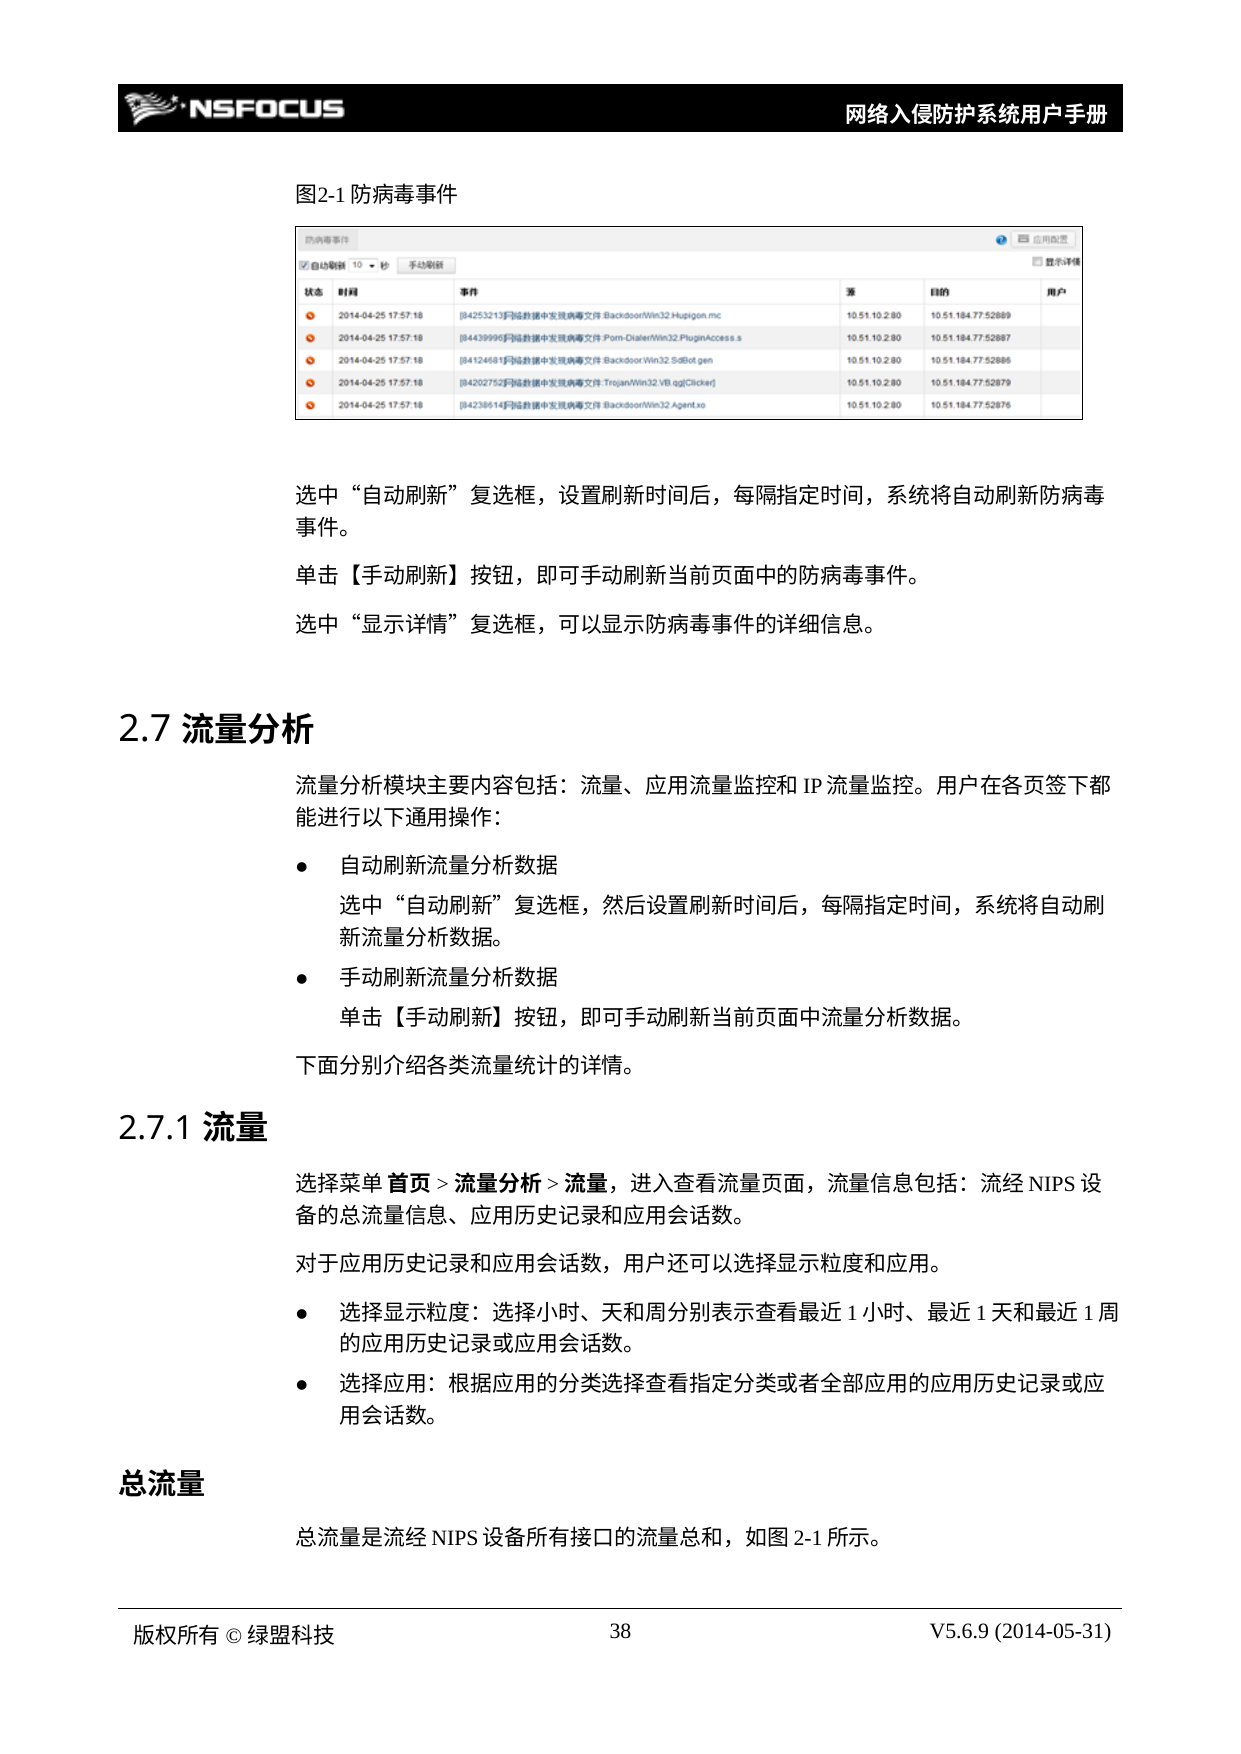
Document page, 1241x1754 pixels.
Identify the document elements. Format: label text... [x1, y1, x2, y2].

subtitle 流量 [118, 1101, 1122, 1149]
list 自动刷新流量分析数据 [295, 848, 1122, 880]
text 下面分别介绍各类流量统计的详情。 [295, 1048, 1122, 1080]
text 选择菜单 首页 > 流量分析 > 流量，进入查看流量页面，流量信息包括：流经NIPS设备的总流量信息、应用历史记录和应用会话数。 [295, 1166, 1122, 1229]
text 单击【手动刷新】按钮，即可手动刷新当前页面中的防病毒事件。 [295, 558, 1122, 590]
list 选中“自动刷新”复选框，然后设置刷新时间后，每隔指定时间，系统将自动刷新流量分析数据。 [339, 888, 1122, 952]
text 总流量 [118, 1461, 1122, 1503]
picture [118, 84, 1123, 132]
text 防病毒事件 [295, 177, 1122, 209]
picture [296, 227, 1082, 419]
subtitle 流量分析 [118, 701, 1122, 752]
list 单击【手动刷新】按钮，即可手动刷新当前页面中流量分析数据。 [339, 1000, 1122, 1032]
text 选中“显示详情”复选框，可以显示防病毒事件的详细信息。 [295, 607, 1122, 638]
list 选择显示粒度：选择小时、天和周分别表示查看最近1小时、最近1天和最近1周的应用历史记录或应用会话数。 [295, 1294, 1122, 1358]
text 流量分析模块主要内容包括：流量、应用流量监控和IP流量监控。用户在各页签下都能进行以下通用操作： [295, 768, 1122, 832]
text 总流量是流经NIPS设备所有接口的流量总和，如图2-13所示。 [295, 1520, 1122, 1551]
text 选中“自动刷新”复选框，设置刷新时间后，每隔指定时间，系统将自动刷新防病毒事件。 [295, 478, 1122, 542]
list 手动刷新流量分析数据 [295, 960, 1122, 992]
list 选择应用：根据应用的分类选择查看指定分类或者全部应用的应用历史记录或应用会话数。 [295, 1366, 1122, 1429]
text 对于应用历史记录和应用会话数，用户还可以选择显示粒度和应用。 [295, 1246, 1122, 1278]
